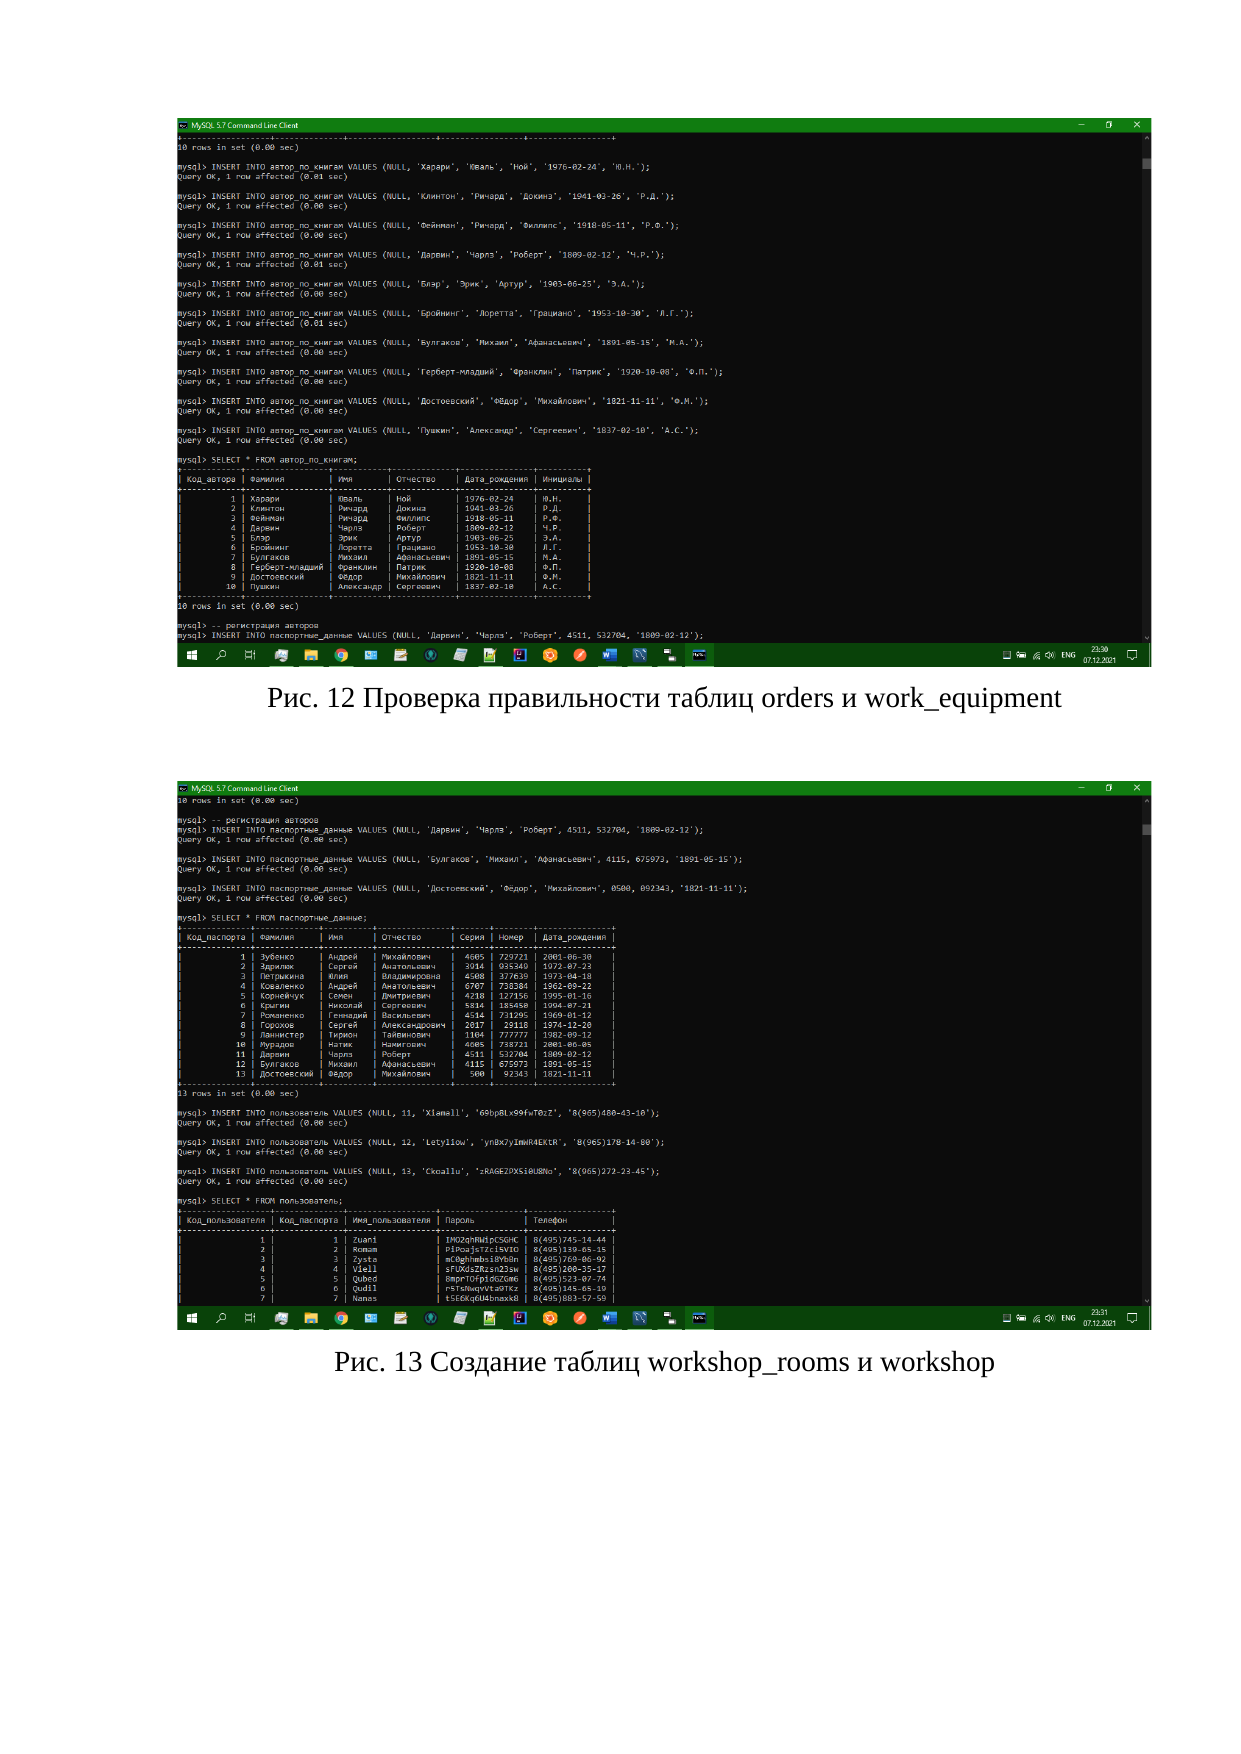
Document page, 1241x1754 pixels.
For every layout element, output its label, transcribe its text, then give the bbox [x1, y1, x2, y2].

picture [177, 118, 1152, 667]
picture [177, 781, 1152, 1330]
text Рис. 12 Проверка правильности таблиц orders и work_equipment [177, 681, 1152, 714]
text Рис. 13 Создание таблиц workshop_rooms и workshop [177, 1344, 1152, 1377]
